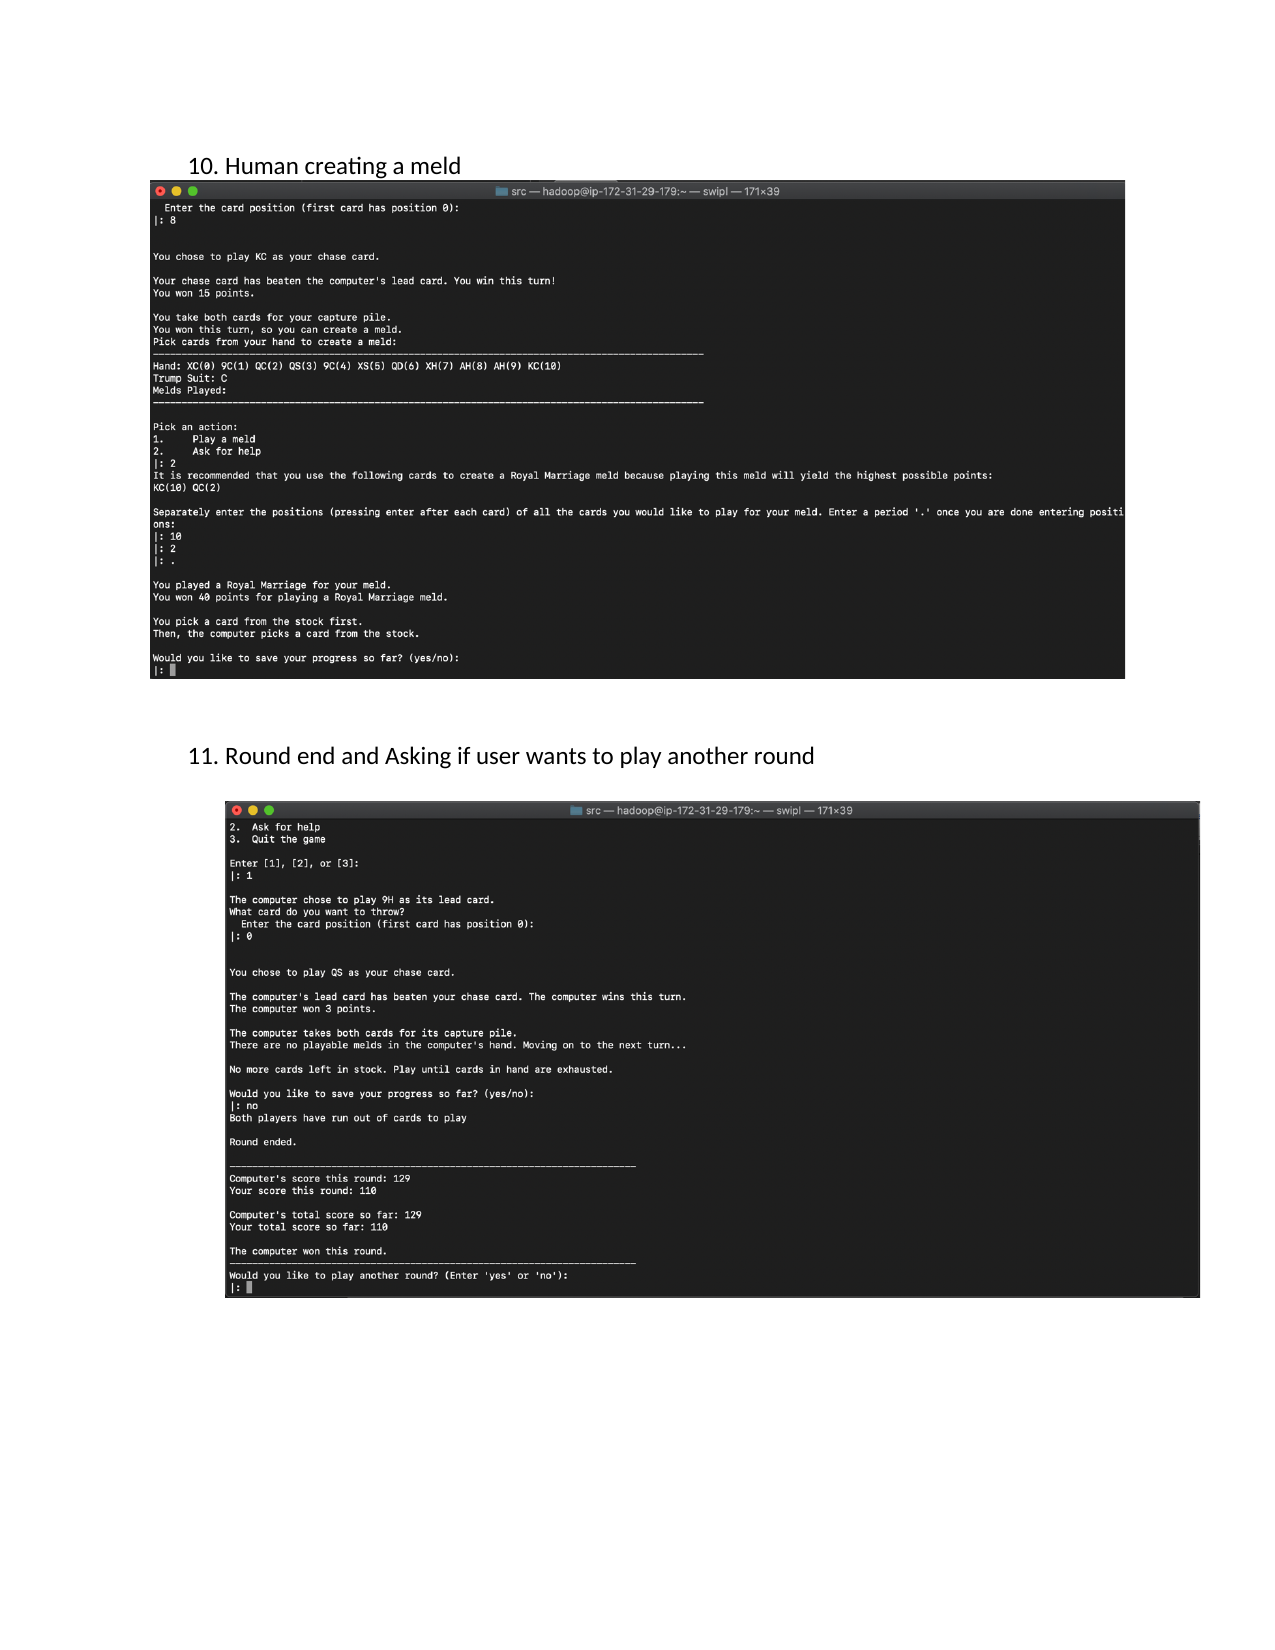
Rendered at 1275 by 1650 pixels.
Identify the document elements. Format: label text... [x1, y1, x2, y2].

picture [150, 180, 1125, 679]
list Round end and Asking if user wants to play another round [187, 740, 1125, 771]
picture [225, 801, 1200, 1298]
list Human creating a meld [187, 150, 1125, 180]
